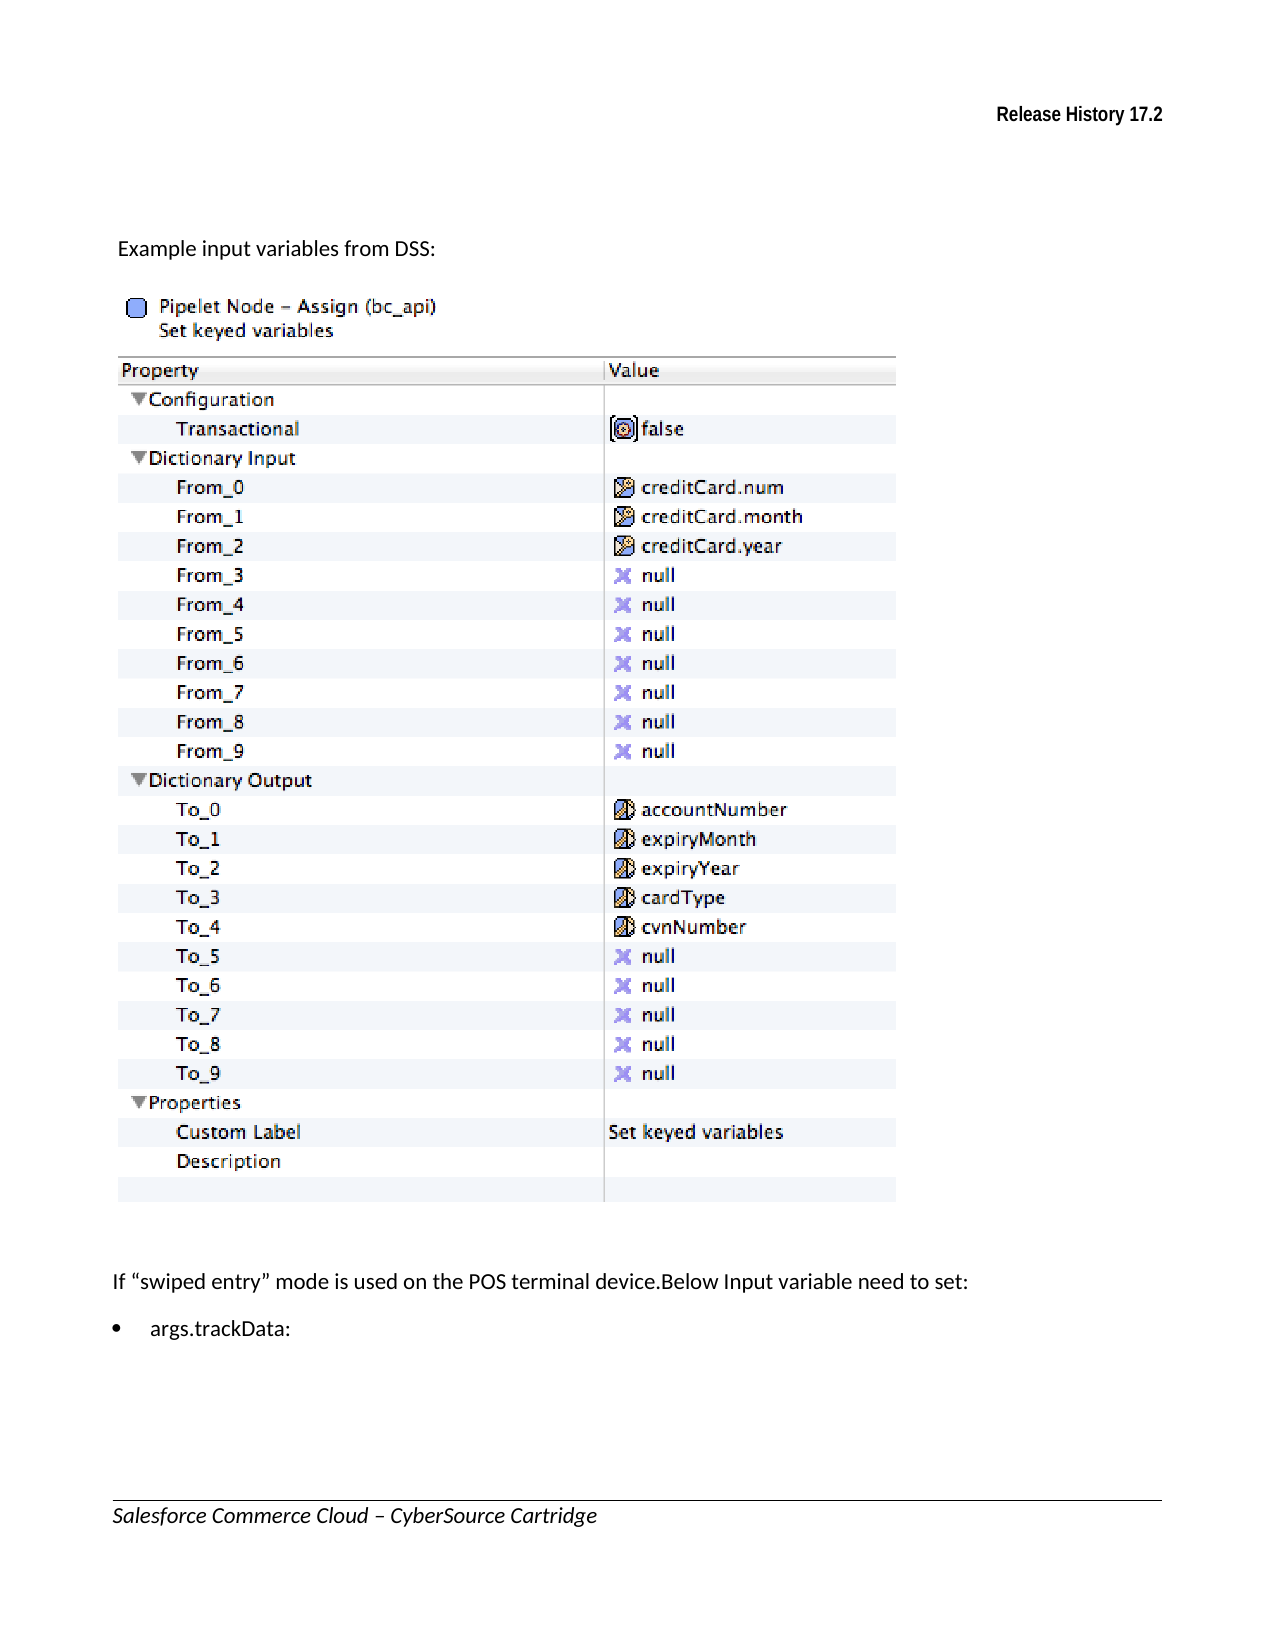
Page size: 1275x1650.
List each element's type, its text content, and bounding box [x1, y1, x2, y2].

picture [112, 280, 896, 1202]
text Example input variables from DSS: [112, 234, 1162, 262]
list args.trackData: [112, 1314, 1162, 1342]
text If “swiped entry” mode is used on the POS terminal device.Below Input variable need to set: [112, 1267, 1162, 1295]
